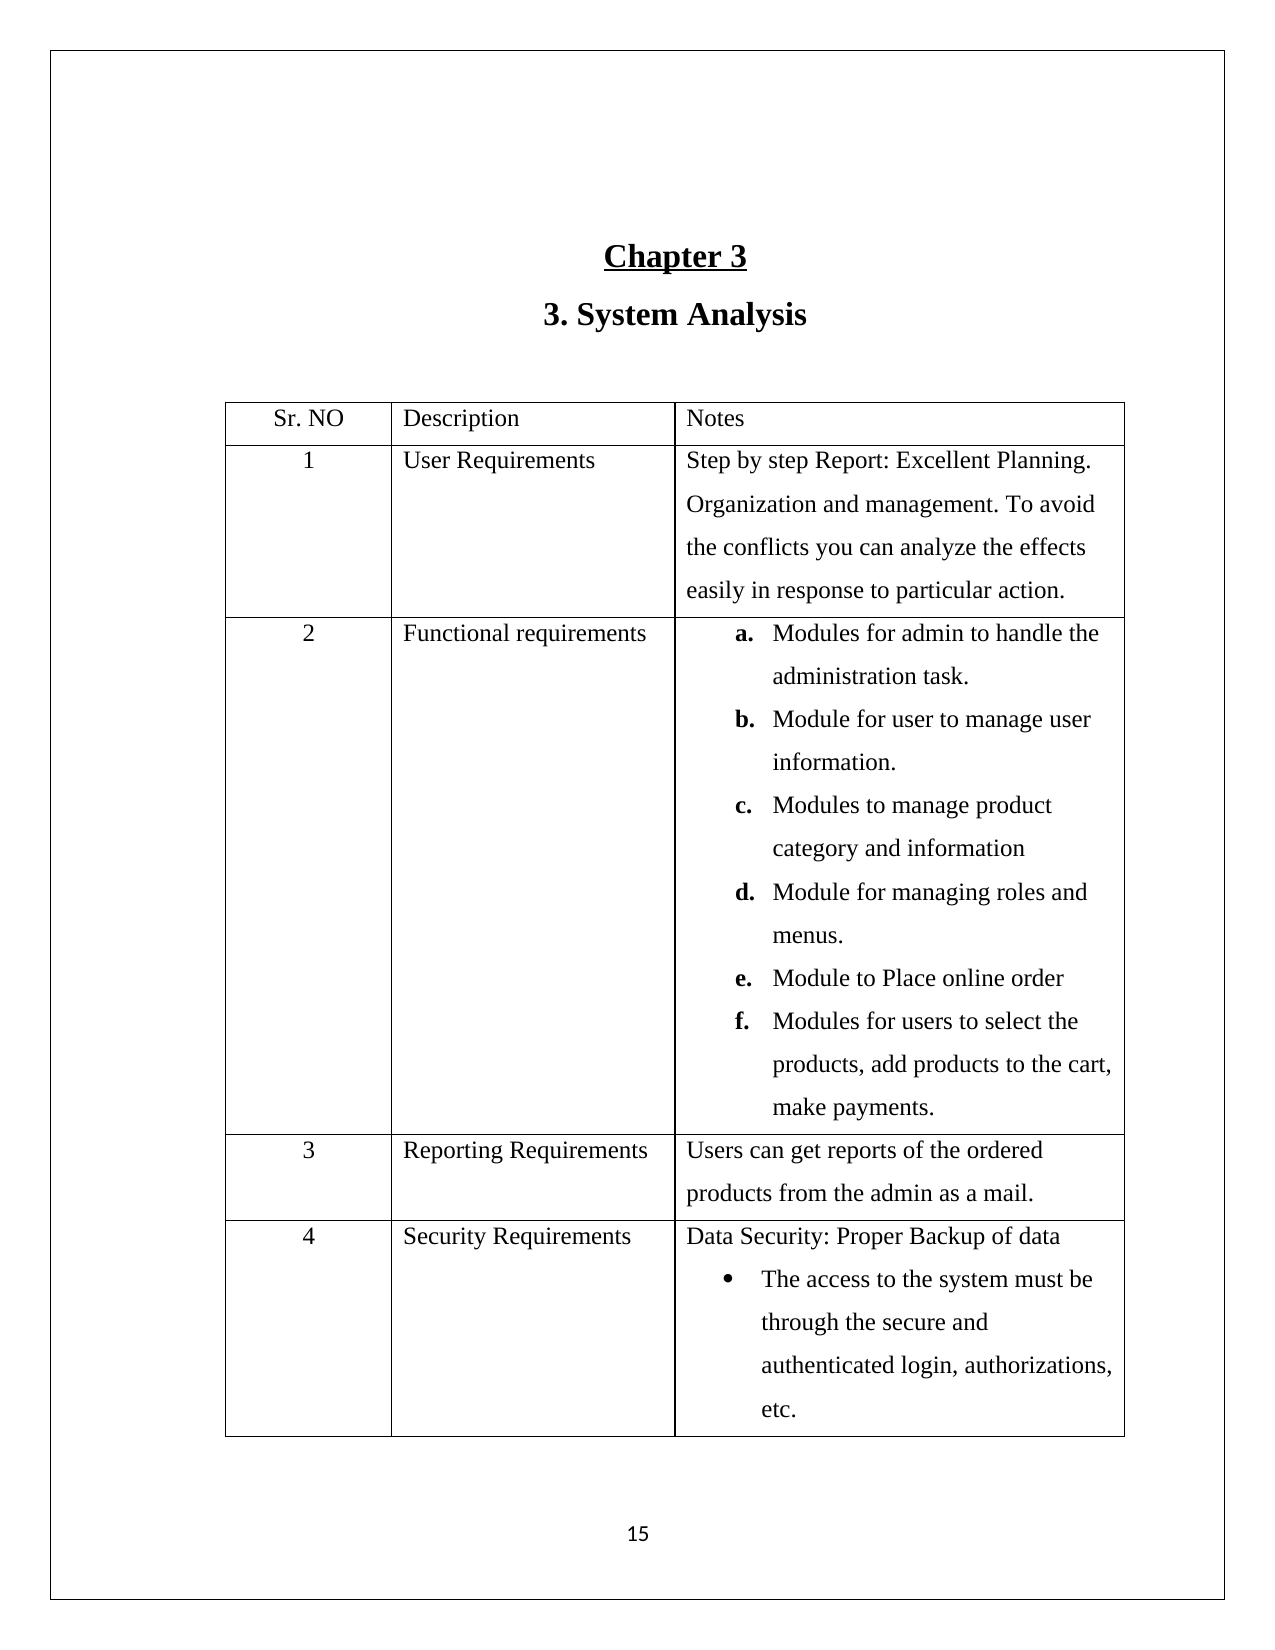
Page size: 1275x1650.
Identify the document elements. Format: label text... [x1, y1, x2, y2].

table_cell Functional requirements [392, 618, 674, 1134]
table_cell User Requirements [392, 446, 674, 617]
text Chapter 3 [225, 236, 1125, 274]
table_cell 2 [226, 618, 391, 1134]
table_cell Security Requirements [392, 1221, 674, 1436]
text 3. System Analysis [225, 294, 1125, 332]
table_header Description [392, 403, 674, 444]
table_cell Users can get reports of the ordered products from the admin as a mail. [676, 1135, 1124, 1220]
table_cell 1 [226, 446, 391, 617]
table_header Sr. NO [226, 403, 391, 444]
table_header Notes [676, 403, 1124, 444]
table_cell Modules for admin to handle the administration task. Module for user to manage user information. Modules to manage product category and information Module for managing roles and menus. Module to Place online order Modules for users to select the products, add products to the cart, make payments. [676, 618, 1124, 1134]
table_cell 3 [226, 1135, 391, 1220]
table_cell Data Security: Proper Backup of data The access to the system must be through the secure and authenticated login, authorizations, etc. [676, 1221, 1124, 1436]
table_cell 4 [226, 1221, 391, 1436]
table_cell Reporting Requirements [392, 1135, 674, 1220]
table_cell Step by step Report: Excellent Planning. Organization and management. To avoid the conflicts you can analyze the effects easily in response to particular action. [676, 446, 1124, 617]
